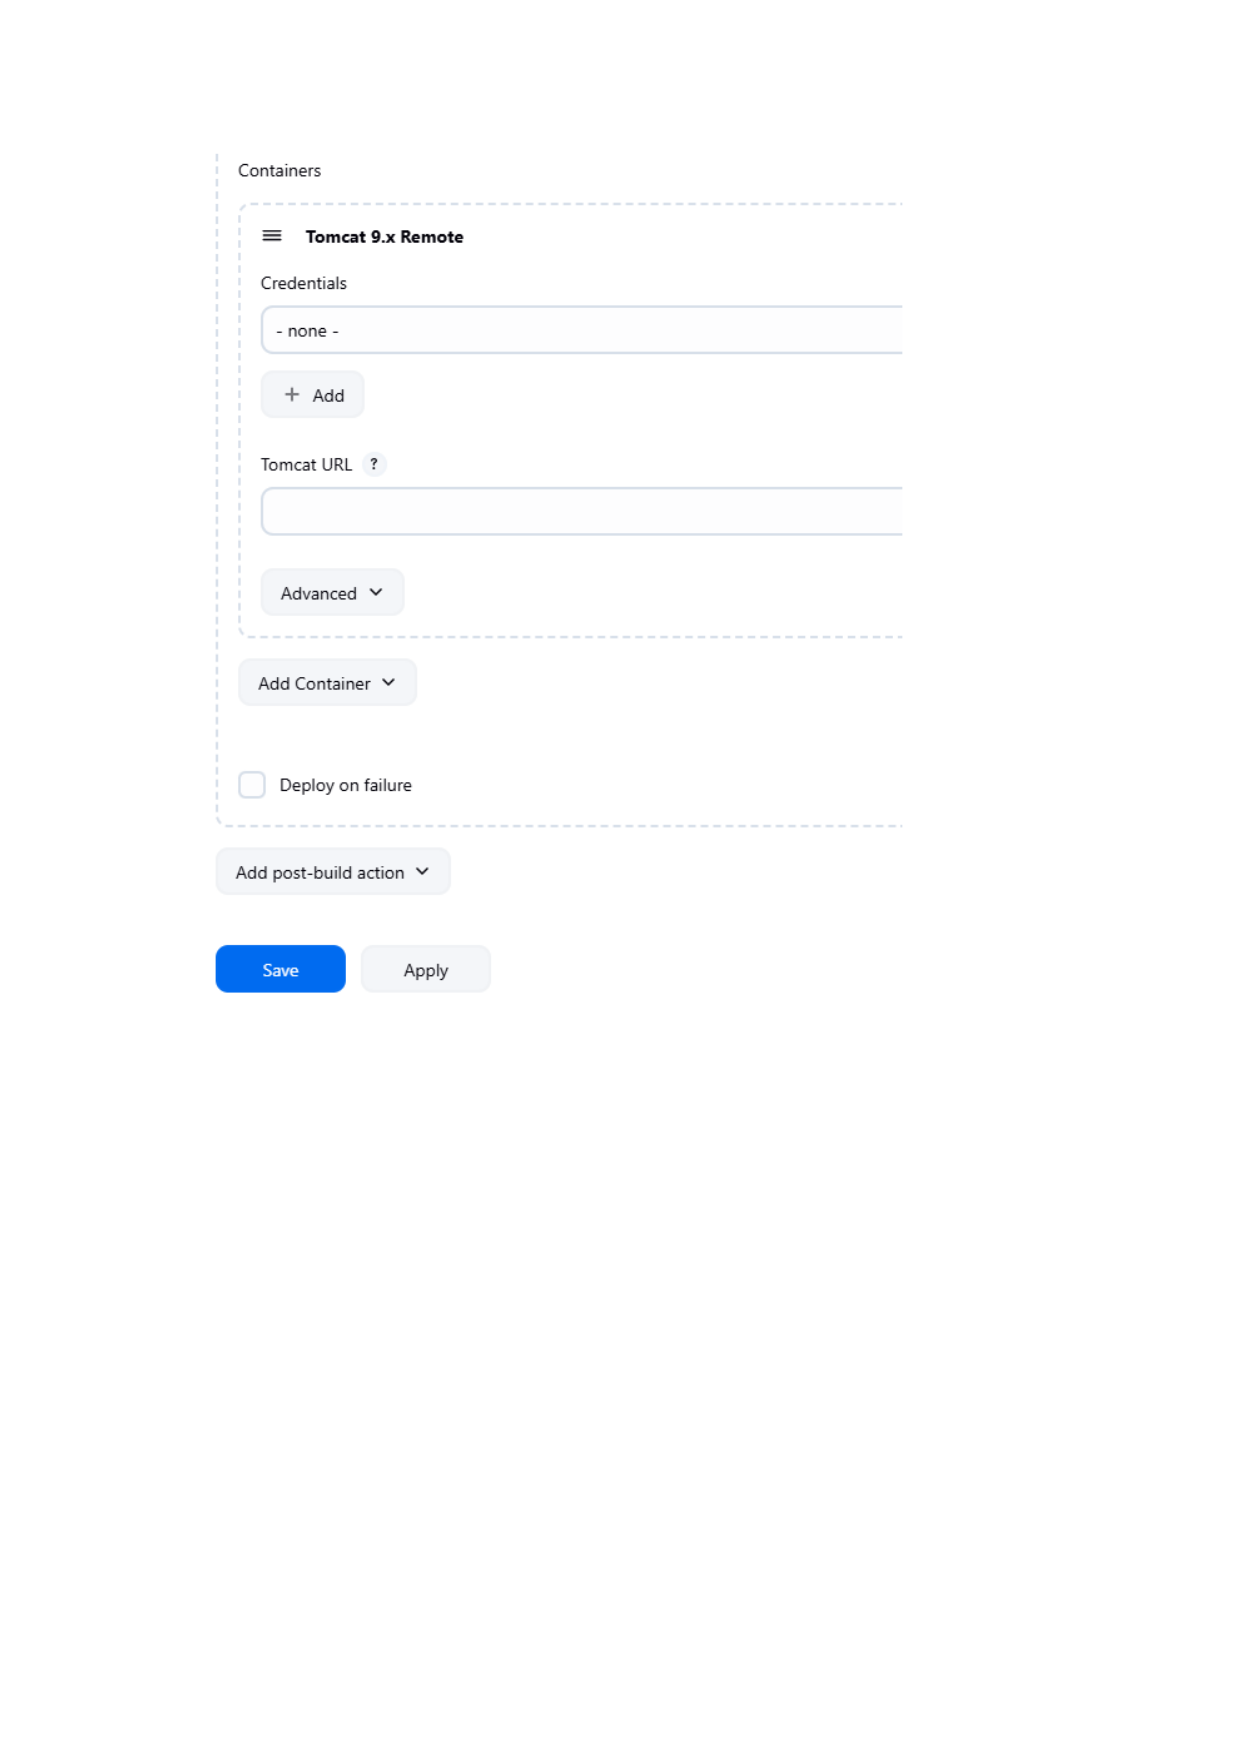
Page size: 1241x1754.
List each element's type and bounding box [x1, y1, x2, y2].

picture [187, 150, 903, 1009]
